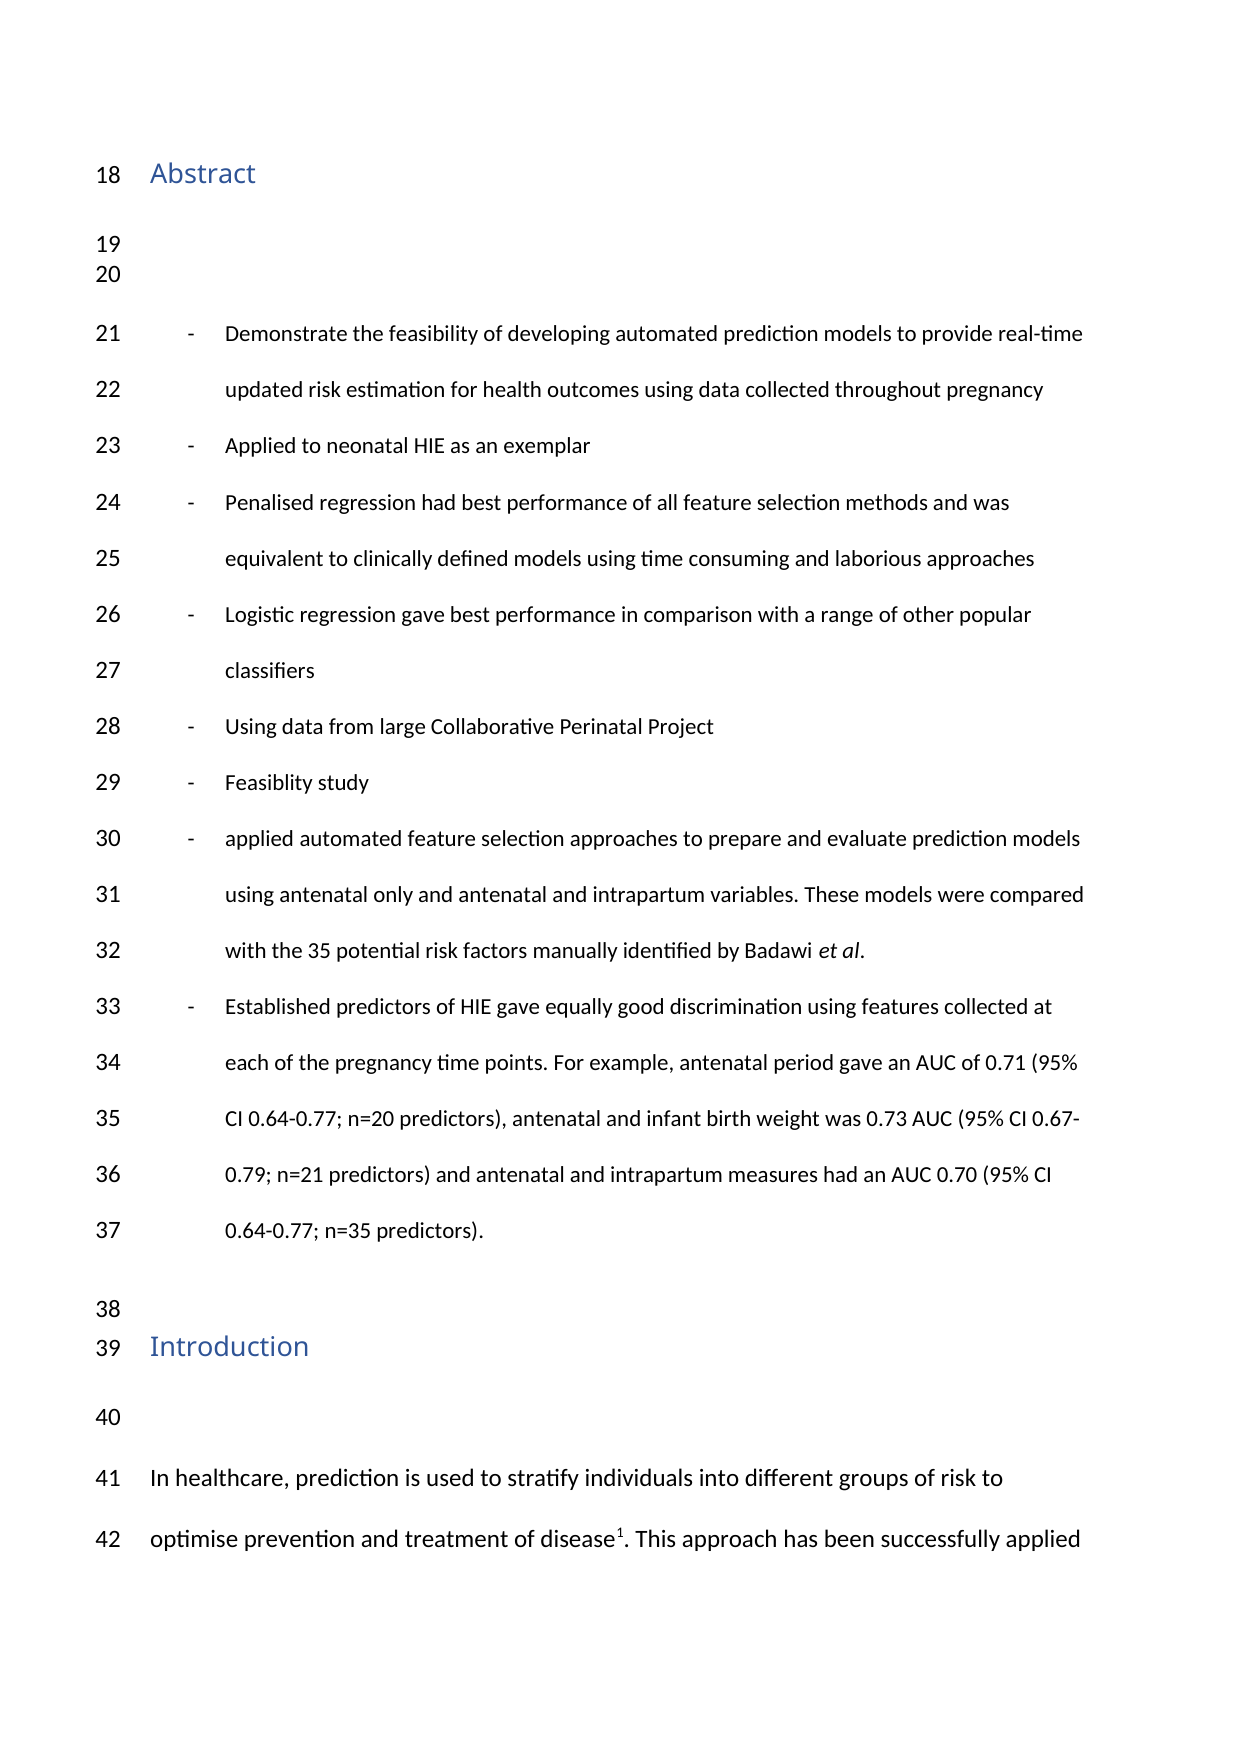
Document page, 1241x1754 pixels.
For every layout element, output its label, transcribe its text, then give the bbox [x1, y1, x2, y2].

list Penalised regression had best performance of all feature selection methods and was equivalent to clinically defined models using time consuming and laborious approaches [187, 488, 1090, 572]
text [150, 1462, 1090, 1554]
list Established predictors of HIE gave equally good discrimination using features collected at each of the pregnancy time points. For example, antenatal period gave an AUC of 0.71 (95% CI 0.64-0.77; n=20 predictors), antenatal and infant birth weight was 0.73 AUC (95% CI 0.67-0.79; n=21 predictors) and antenatal and intrapartum measures had an AUC 0.70 (95% CI 0.64-0.77; n=35 predictors). [187, 992, 1090, 1244]
list Applied to neonatal HIE as an exemplar [187, 432, 1090, 459]
list Using data from large Collaborative Perinatal Project [187, 712, 1090, 740]
subtitle Abstract [150, 154, 1090, 191]
list Logistic regression gave best performance in comparison with a range of other popular classifiers [187, 600, 1090, 684]
subtitle Introduction [150, 1328, 1090, 1364]
list applied automated feature selection approaches to prepare and evaluate prediction models using antenatal only and antenatal and intrapartum variables. These models were compared with the 35 potential risk factors manually identified by Badawi et al. [187, 824, 1090, 964]
list Demonstrate the feasibility of developing automated prediction models to provide real-time updated risk estimation for health outcomes using data collected throughout pregnancy [187, 319, 1090, 403]
list Feasiblity study [187, 768, 1090, 796]
